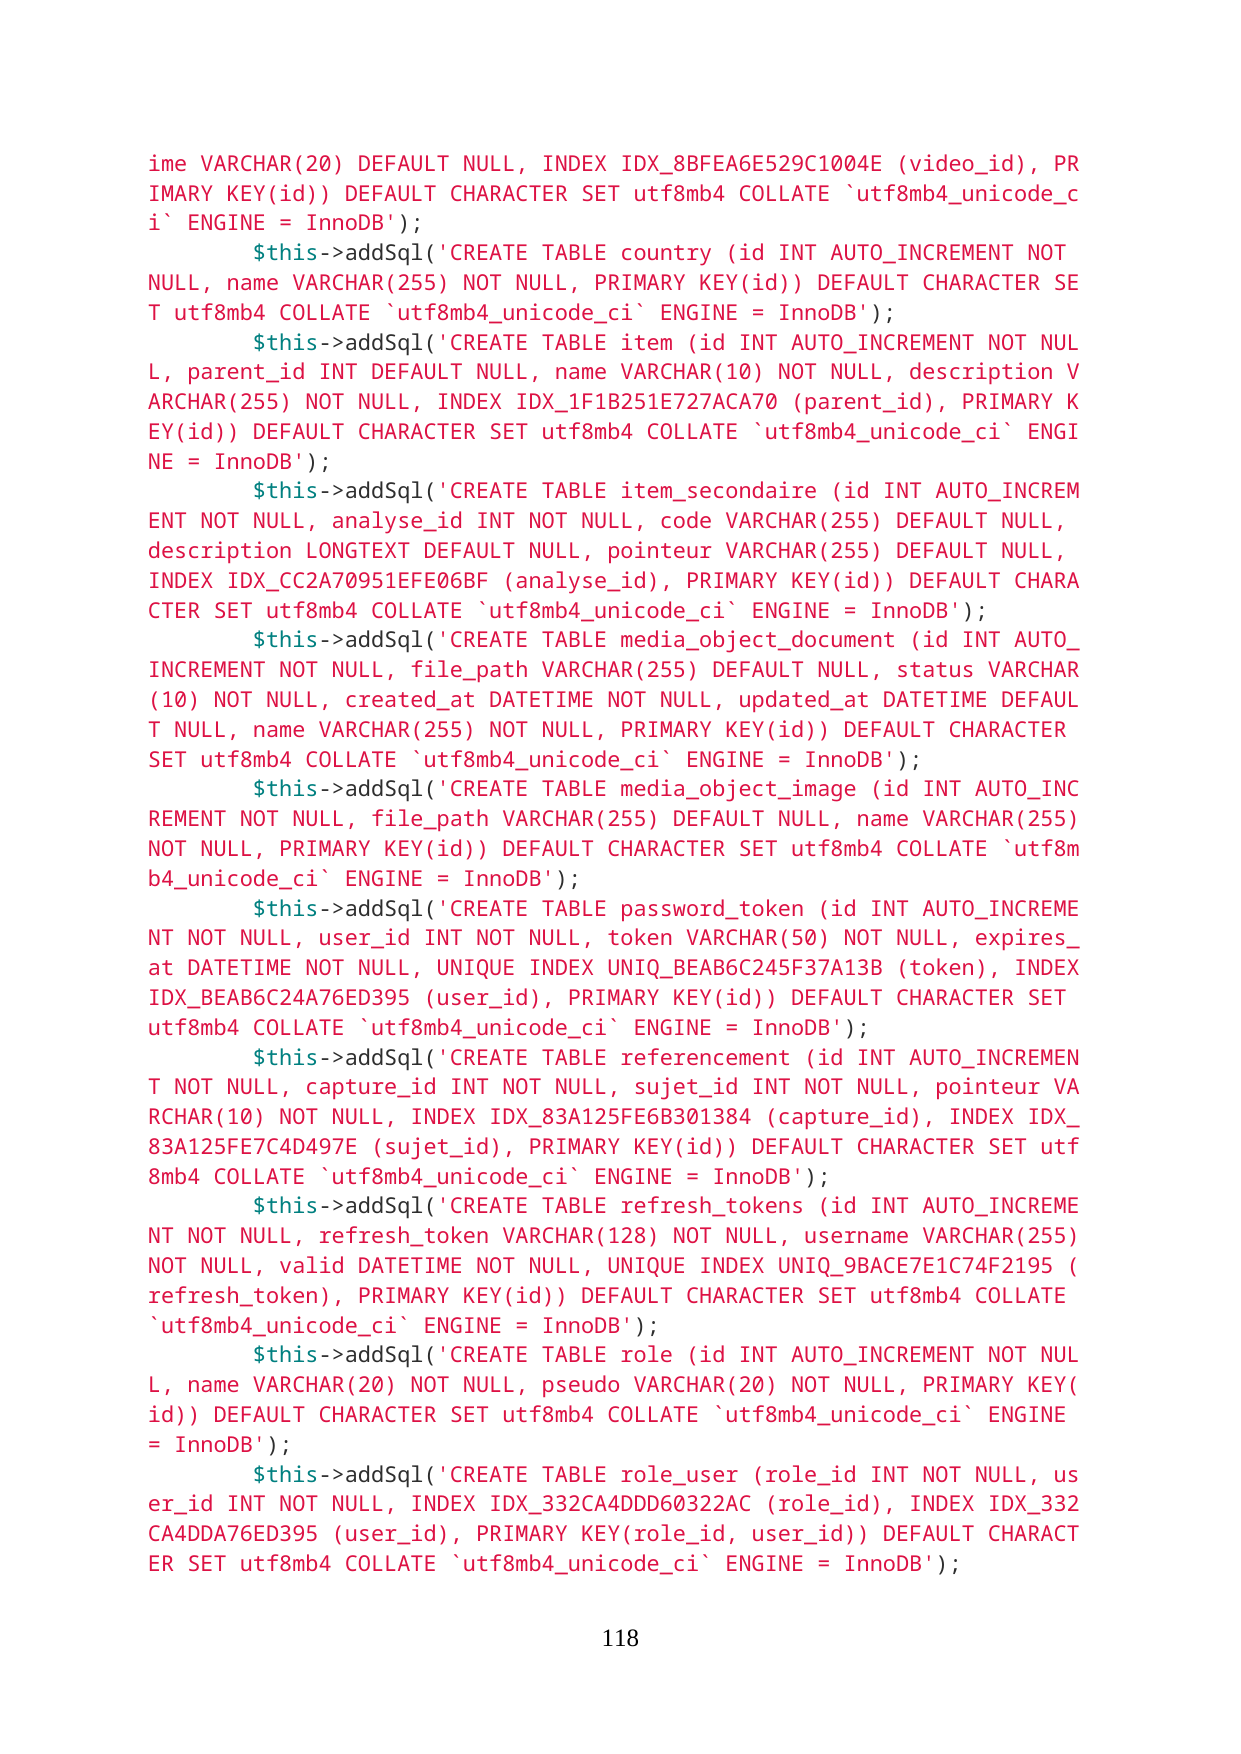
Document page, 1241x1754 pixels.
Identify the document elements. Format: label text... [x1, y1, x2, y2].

text $this->addSql('CREATE TABLE media_object_image (id INT AUTO_INCREMENT NOT NULL, file_path VARCHAR(255) DEFAULT NULL, name VARCHAR(255) NOT NULL, PRIMARY KEY(id)) DEFAULT CHARACTER SET utf8mb4 COLLATE `utf8mb4_unicode_ci` ENGINE = InnoDB'); [148, 773, 1092, 892]
text $this->addSql('CREATE TABLE referencement (id INT AUTO_INCREMENT NOT NULL, capture_id INT NOT NULL, sujet_id INT NOT NULL, pointeur VARCHAR(10) NOT NULL, INDEX IDX_83A125FE6B301384 (capture_id), INDEX IDX_83A125FE7C4D497E (sujet_id), PRIMARY KEY(id)) DEFAULT CHARACTER SET utf8mb4 COLLATE `utf8mb4_unicode_ci` ENGINE = InnoDB'); [148, 1041, 1092, 1190]
text $this->addSql('CREATE TABLE media_object_document (id INT AUTO_INCREMENT NOT NULL, file_path VARCHAR(255) DEFAULT NULL, status VARCHAR(10) NOT NULL, created_at DATETIME NOT NULL, updated_at DATETIME DEFAULT NULL, name VARCHAR(255) NOT NULL, PRIMARY KEY(id)) DEFAULT CHARACTER SET utf8mb4 COLLATE `utf8mb4_unicode_ci` ENGINE = InnoDB'); [148, 624, 1092, 773]
text $this->addSql('CREATE TABLE role (id INT AUTO_INCREMENT NOT NULL, name VARCHAR(20) NOT NULL, pseudo VARCHAR(20) NOT NULL, PRIMARY KEY(id)) DEFAULT CHARACTER SET utf8mb4 COLLATE `utf8mb4_unicode_ci` ENGINE = InnoDB'); [148, 1339, 1092, 1458]
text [148, 148, 1092, 237]
text $this->addSql('CREATE TABLE refresh_tokens (id INT AUTO_INCREMENT NOT NULL, refresh_token VARCHAR(128) NOT NULL, username VARCHAR(255) NOT NULL, valid DATETIME NOT NULL, UNIQUE INDEX UNIQ_9BACE7E1C74F2195 (refresh_token), PRIMARY KEY(id)) DEFAULT CHARACTER SET utf8mb4 COLLATE `utf8mb4_unicode_ci` ENGINE = InnoDB'); [148, 1190, 1092, 1339]
text $this->addSql('CREATE TABLE country (id INT AUTO_INCREMENT NOT NULL, name VARCHAR(255) NOT NULL, PRIMARY KEY(id)) DEFAULT CHARACTER SET utf8mb4 COLLATE `utf8mb4_unicode_ci` ENGINE = InnoDB'); [148, 237, 1092, 326]
text $this->addSql('CREATE TABLE password_token (id INT AUTO_INCREMENT NOT NULL, user_id INT NOT NULL, token VARCHAR(50) NOT NULL, expires_at DATETIME NOT NULL, UNIQUE INDEX UNIQ_BEAB6C245F37A13B (token), INDEX IDX_BEAB6C24A76ED395 (user_id), PRIMARY KEY(id)) DEFAULT CHARACTER SET utf8mb4 COLLATE `utf8mb4_unicode_ci` ENGINE = InnoDB'); [148, 892, 1092, 1041]
text $this->addSql('CREATE TABLE role_user (role_id INT NOT NULL, user_id INT NOT NULL, INDEX IDX_332CA4DDD60322AC (role_id), INDEX IDX_332CA4DDA76ED395 (user_id), PRIMARY KEY(role_id, user_id)) DEFAULT CHARACTER SET utf8mb4 COLLATE `utf8mb4_unicode_ci` ENGINE = InnoDB'); [148, 1458, 1092, 1578]
text $this->addSql('CREATE TABLE item (id INT AUTO_INCREMENT NOT NULL, parent_id INT DEFAULT NULL, name VARCHAR(10) NOT NULL, description VARCHAR(255) NOT NULL, INDEX IDX_1F1B251E727ACA70 (parent_id), PRIMARY KEY(id)) DEFAULT CHARACTER SET utf8mb4 COLLATE `utf8mb4_unicode_ci` ENGINE = InnoDB'); [148, 326, 1092, 475]
text $this->addSql('CREATE TABLE item_secondaire (id INT AUTO_INCREMENT NOT NULL, analyse_id INT NOT NULL, code VARCHAR(255) DEFAULT NULL, description LONGTEXT DEFAULT NULL, pointeur VARCHAR(255) DEFAULT NULL, INDEX IDX_CC2A70951EFE06BF (analyse_id), PRIMARY KEY(id)) DEFAULT CHARACTER SET utf8mb4 COLLATE `utf8mb4_unicode_ci` ENGINE = InnoDB'); [148, 475, 1092, 624]
